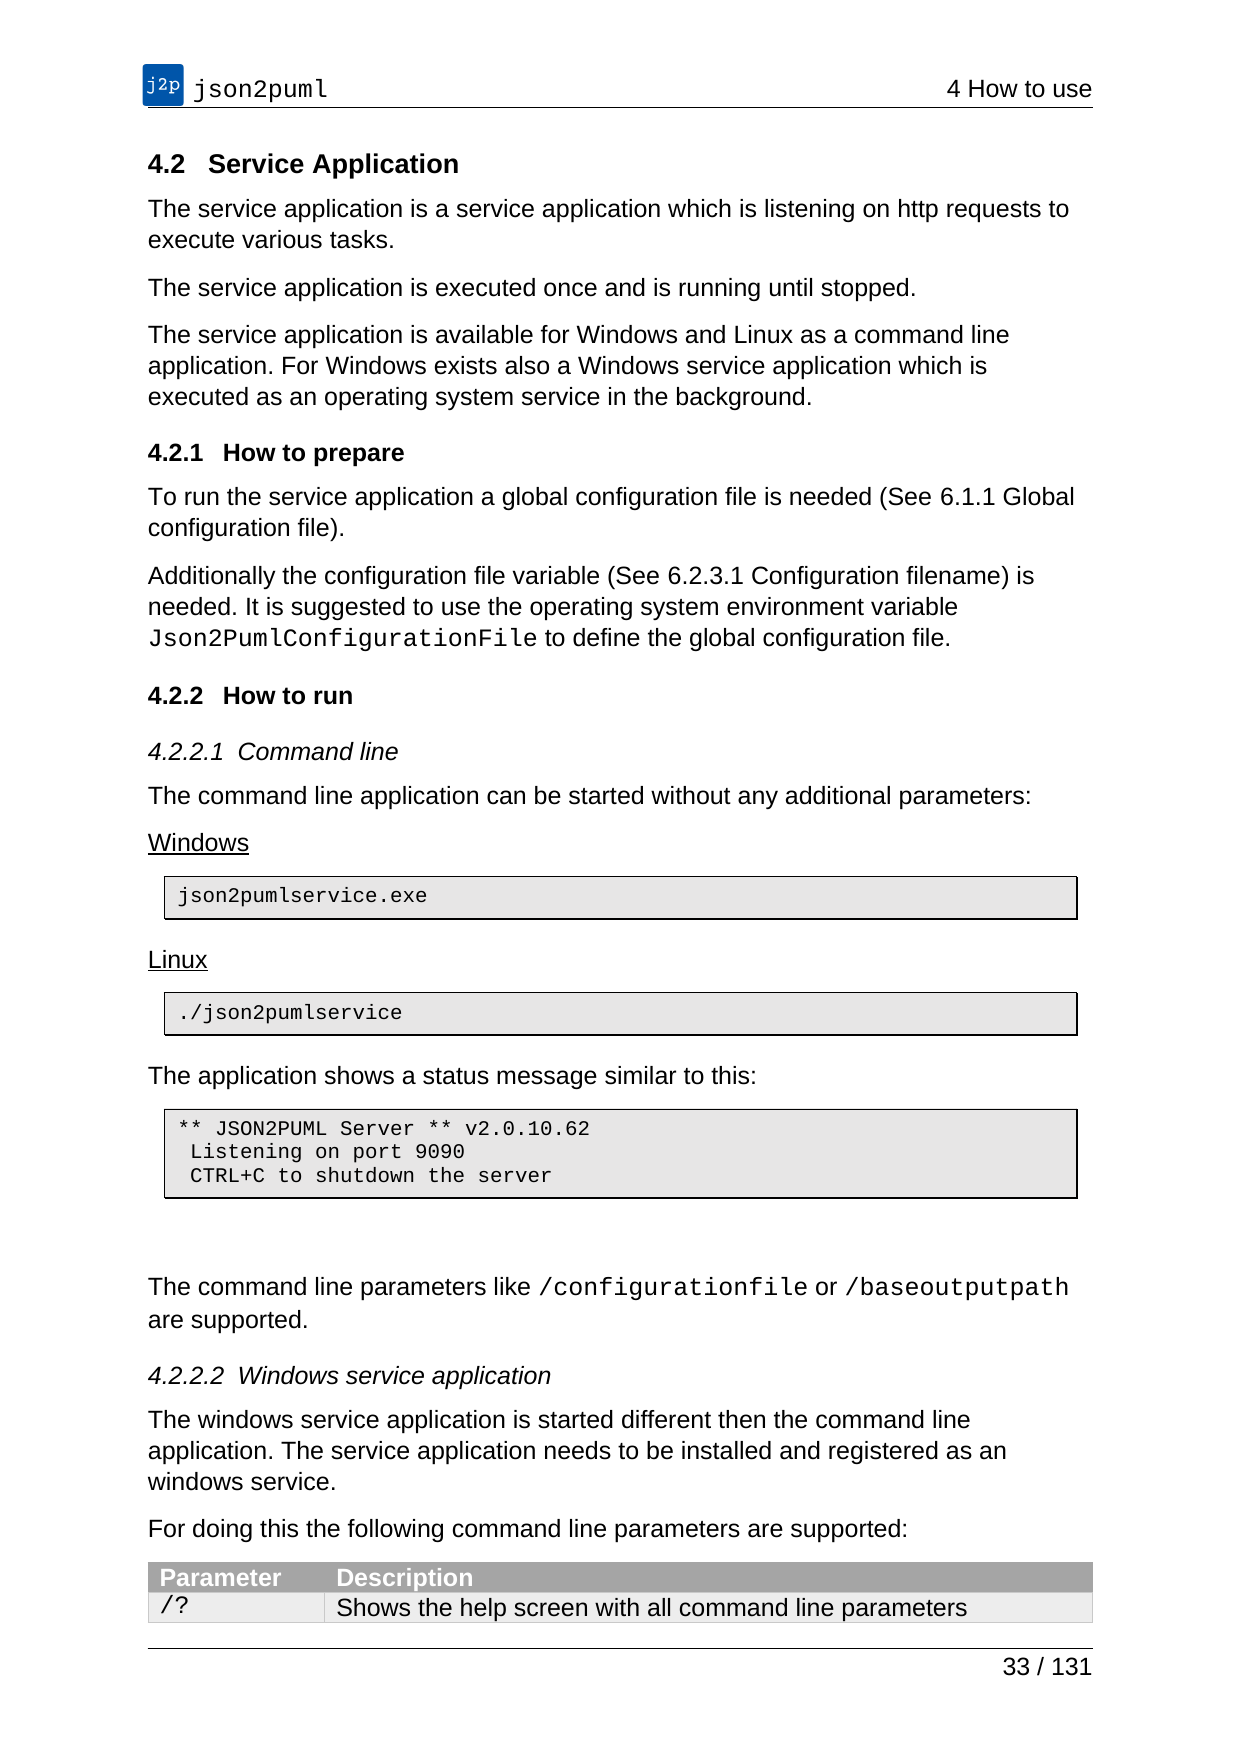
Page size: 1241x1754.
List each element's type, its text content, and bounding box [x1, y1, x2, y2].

table_cell Shows the help screen with all command line parameters [325, 1593, 1092, 1622]
text Linux [148, 944, 1093, 973]
text For doing this the following command line parameters are supported: [148, 1514, 1093, 1543]
text The windows service application is started different then the command line application. The service application needs to be installed and registered as an windows service. [148, 1405, 1093, 1496]
subtitle How to run [148, 681, 1093, 710]
table_header Parameter [149, 1563, 324, 1592]
text json2pumlservice.exe [165, 877, 1076, 918]
text To run the service application a global configuration file is needed (See 6.1.1 Global configuration file). [148, 482, 1093, 542]
text Windows [148, 828, 1093, 857]
subtitle Windows service application [148, 1361, 1093, 1390]
table_cell /? [149, 1593, 324, 1622]
text The service application is a service application which is listening on http requests to execute various tasks. [148, 194, 1093, 254]
picture [142, 64, 184, 106]
subtitle Service Application [148, 148, 1093, 179]
text Additionally the configuration file variable (See 6.2.3.1 Configuration filename) is needed. It is suggested to use the operating system environment variable Json2PumlConfigurationFile to define the global configuration file. [148, 561, 1093, 654]
text Listening on port 9090 [165, 1132, 1076, 1156]
text ** JSON2PUML Server ** v2.0.10.62 [165, 1110, 1076, 1132]
text The application shows a status message similar to this: [148, 1061, 1093, 1089]
subtitle How to prepare [148, 438, 1093, 467]
text The command line parameters like /configurationfile or /baseoutputpath are supported. [148, 1272, 1093, 1334]
text The service application is executed once and is running until stopped. [148, 273, 1093, 301]
subtitle Command line [148, 737, 1093, 766]
text The service application is available for Windows and Linux as a command line application. For Windows exists also a Windows service application which is executed as an operating system service in the background. [148, 320, 1093, 411]
text CTRL+C to shutdown the server [165, 1156, 1076, 1197]
text ./json2pumlservice [165, 993, 1076, 1034]
table_header Description [325, 1563, 1092, 1592]
text The command line application can be started without any additional parameters: [148, 781, 1093, 809]
